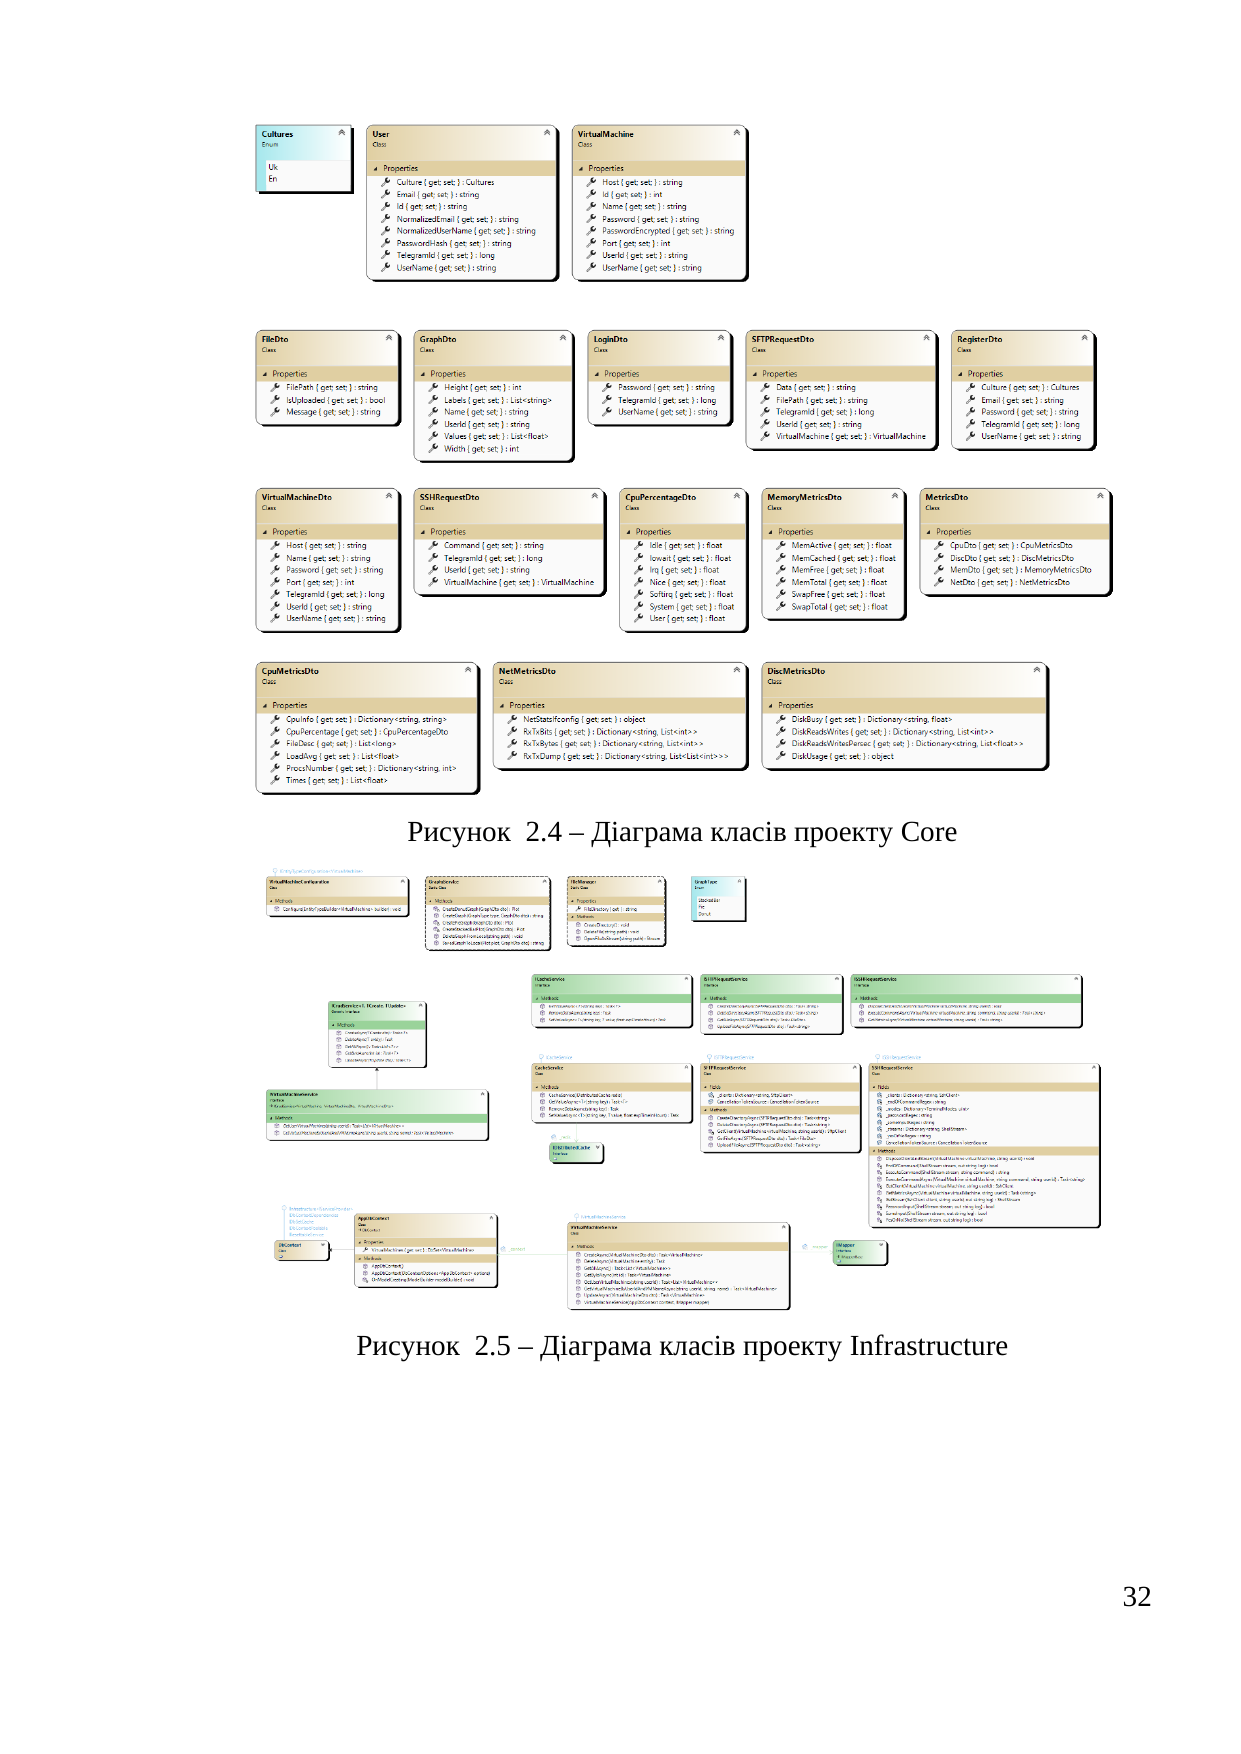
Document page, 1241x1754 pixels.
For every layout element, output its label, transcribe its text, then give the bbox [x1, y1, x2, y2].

picture [250, 118, 1115, 798]
picture [262, 864, 1102, 1312]
list Рисунок 2.5 – Діаграма класів проекту Infrastructure [177, 1328, 1152, 1362]
list Рисунок 2.4 – Діаграма класів проекту Core [177, 814, 1152, 848]
